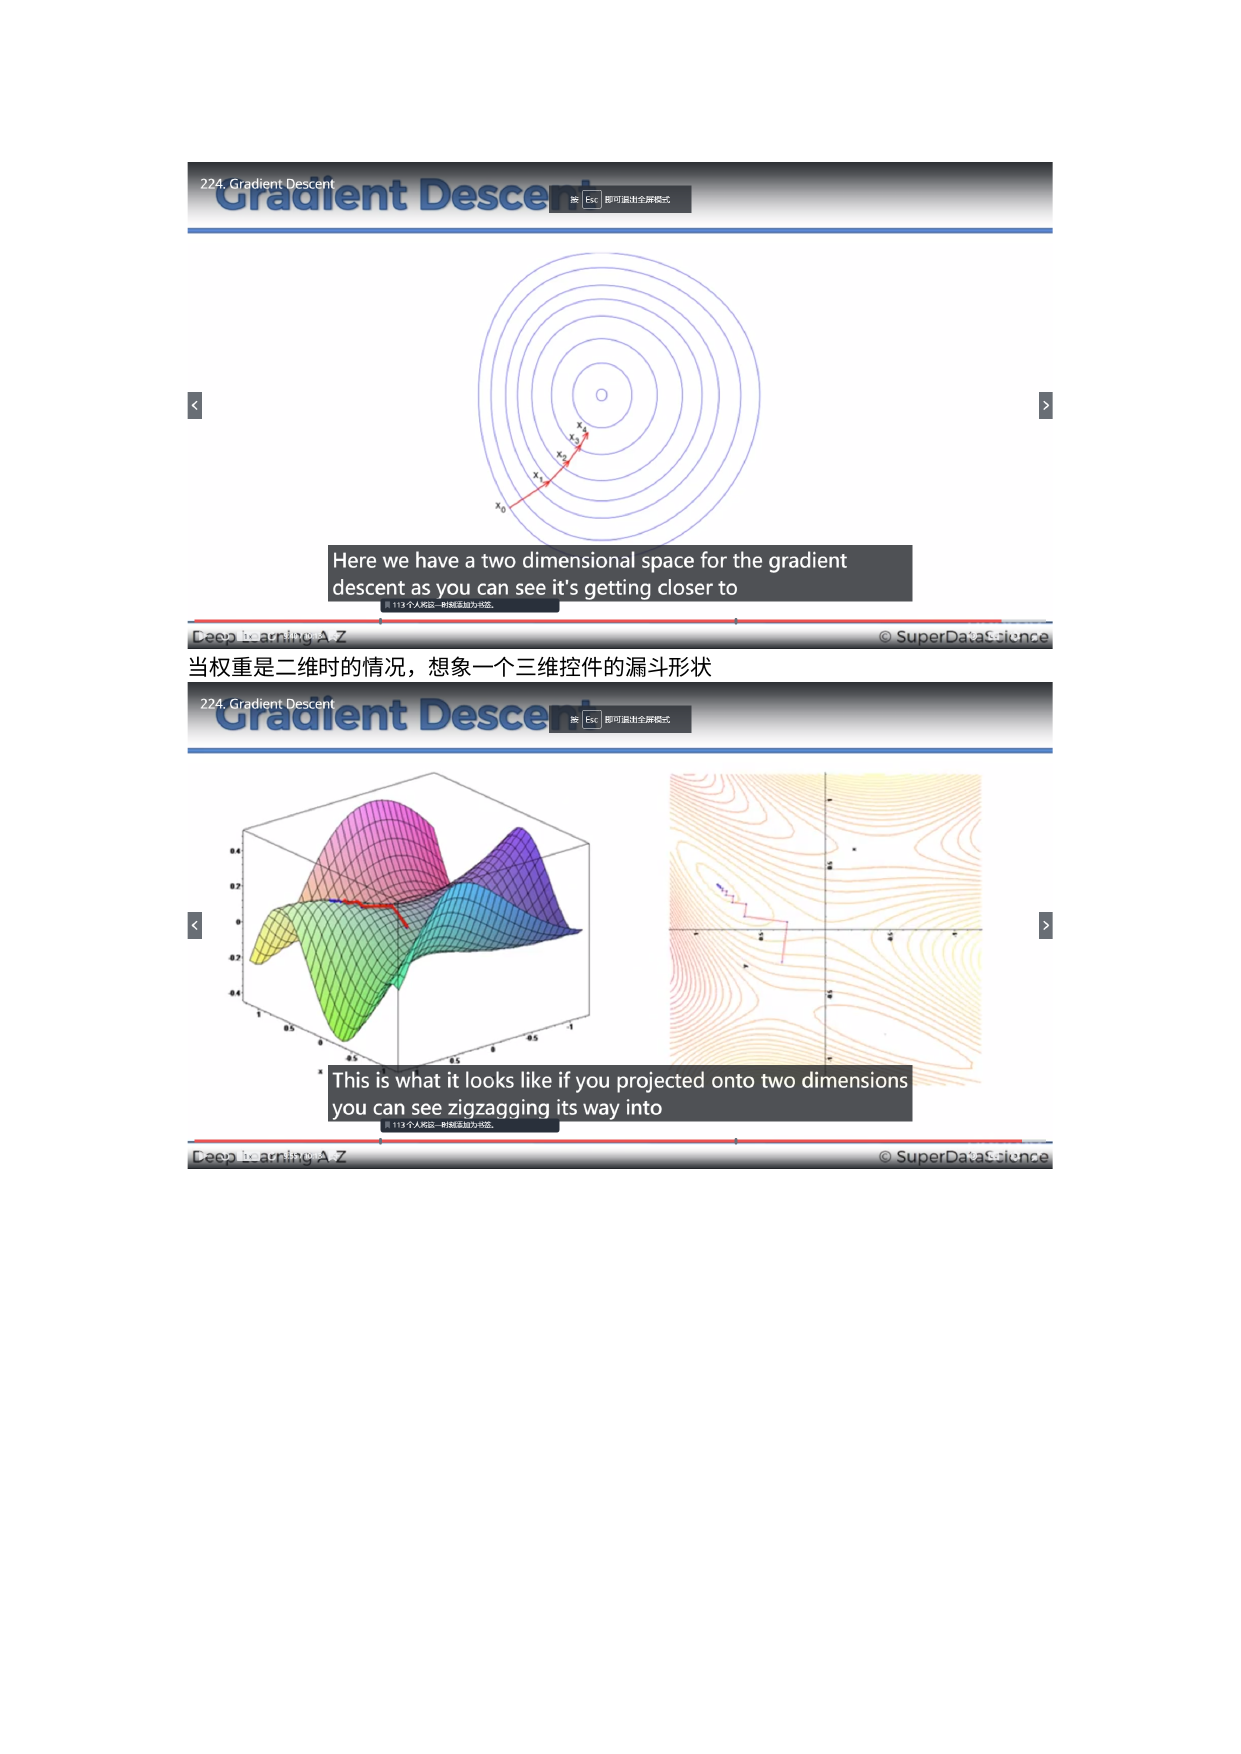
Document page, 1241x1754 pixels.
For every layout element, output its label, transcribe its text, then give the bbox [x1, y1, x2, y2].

text 当权重是二维时的情况，想象一个三维控件的漏斗形状 [187, 649, 1053, 682]
picture [187, 162, 1053, 649]
picture [187, 682, 1053, 1169]
